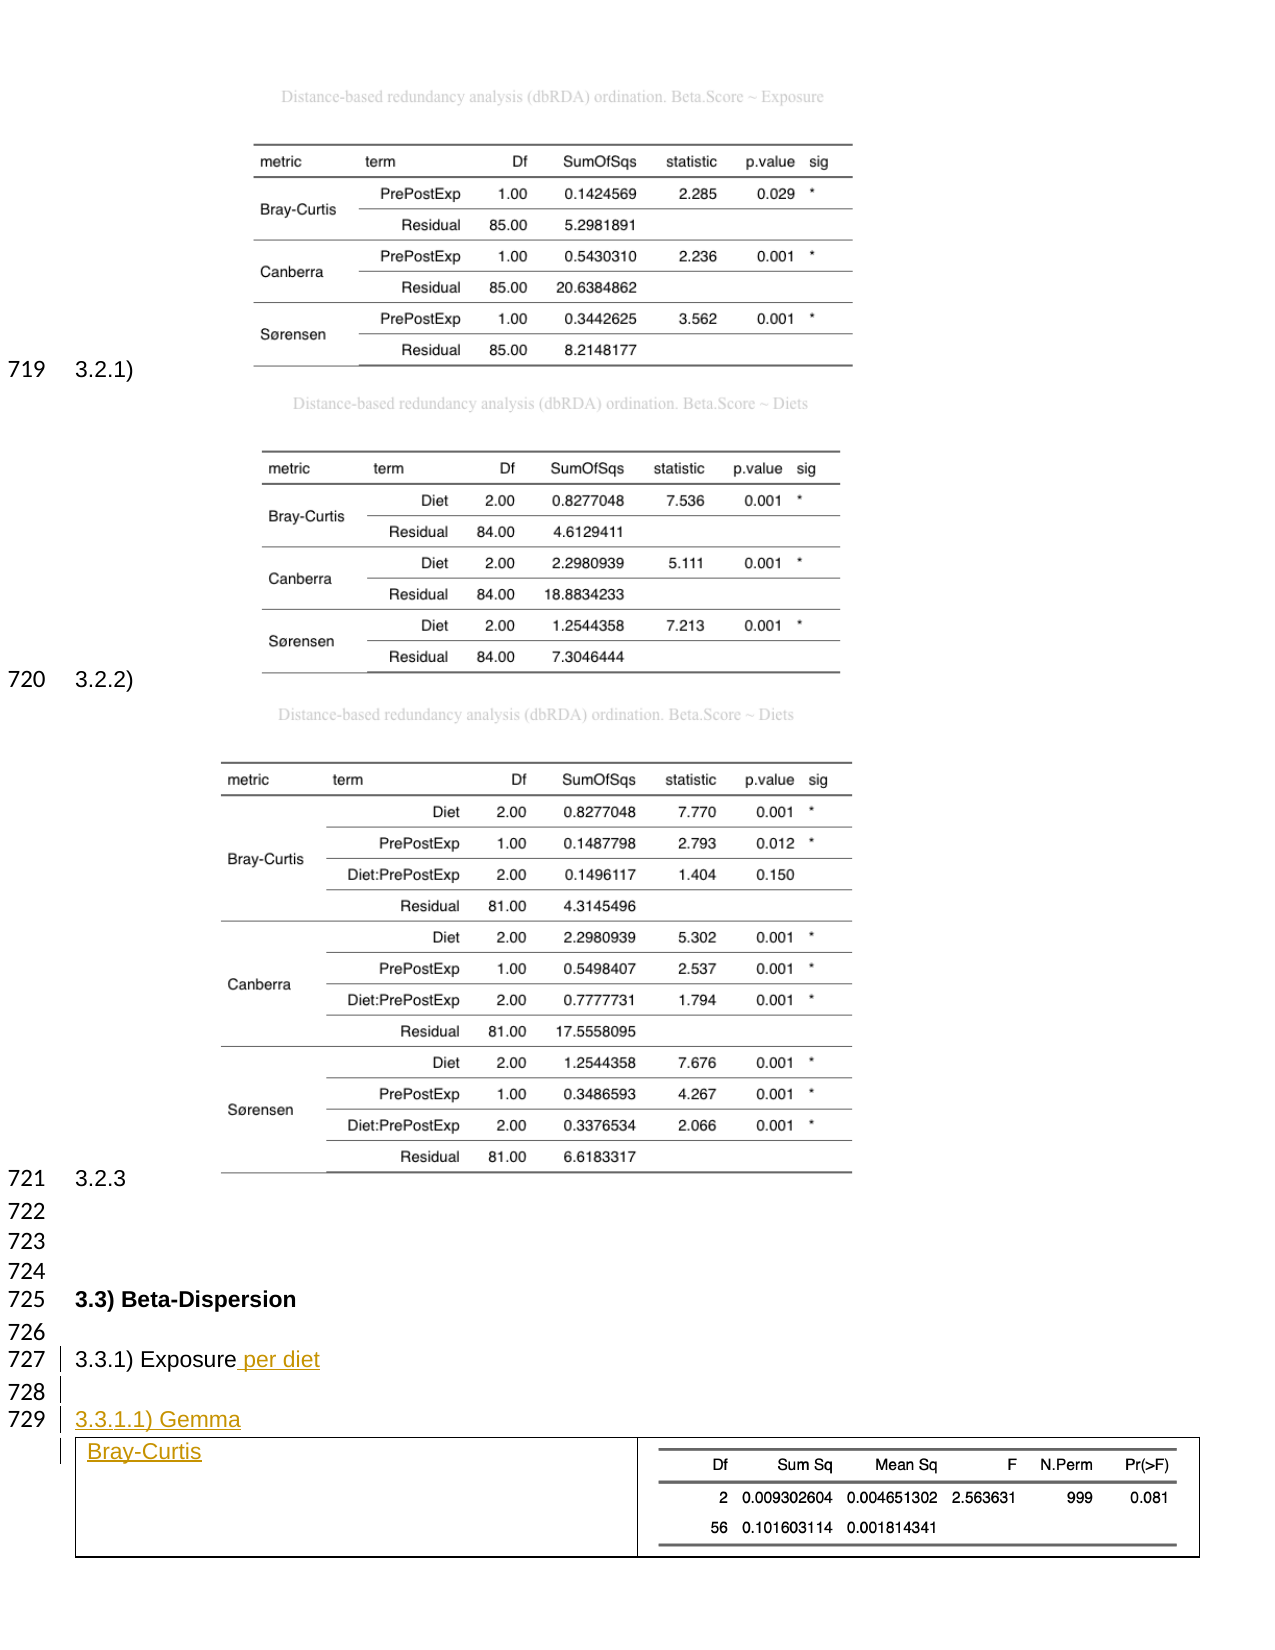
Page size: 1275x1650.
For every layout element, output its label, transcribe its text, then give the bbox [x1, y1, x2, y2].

text 3.3.1) Exposure [75, 1346, 1200, 1372]
picture [140, 385, 959, 688]
table_header [76, 1438, 637, 1556]
picture [126, 696, 945, 1187]
picture [140, 75, 959, 377]
text 3.3) Beta-Dispersion [75, 1286, 1200, 1312]
table_header [638, 1438, 648, 1556]
picture [648, 1437, 1187, 1557]
table_header [1187, 1438, 1199, 1556]
